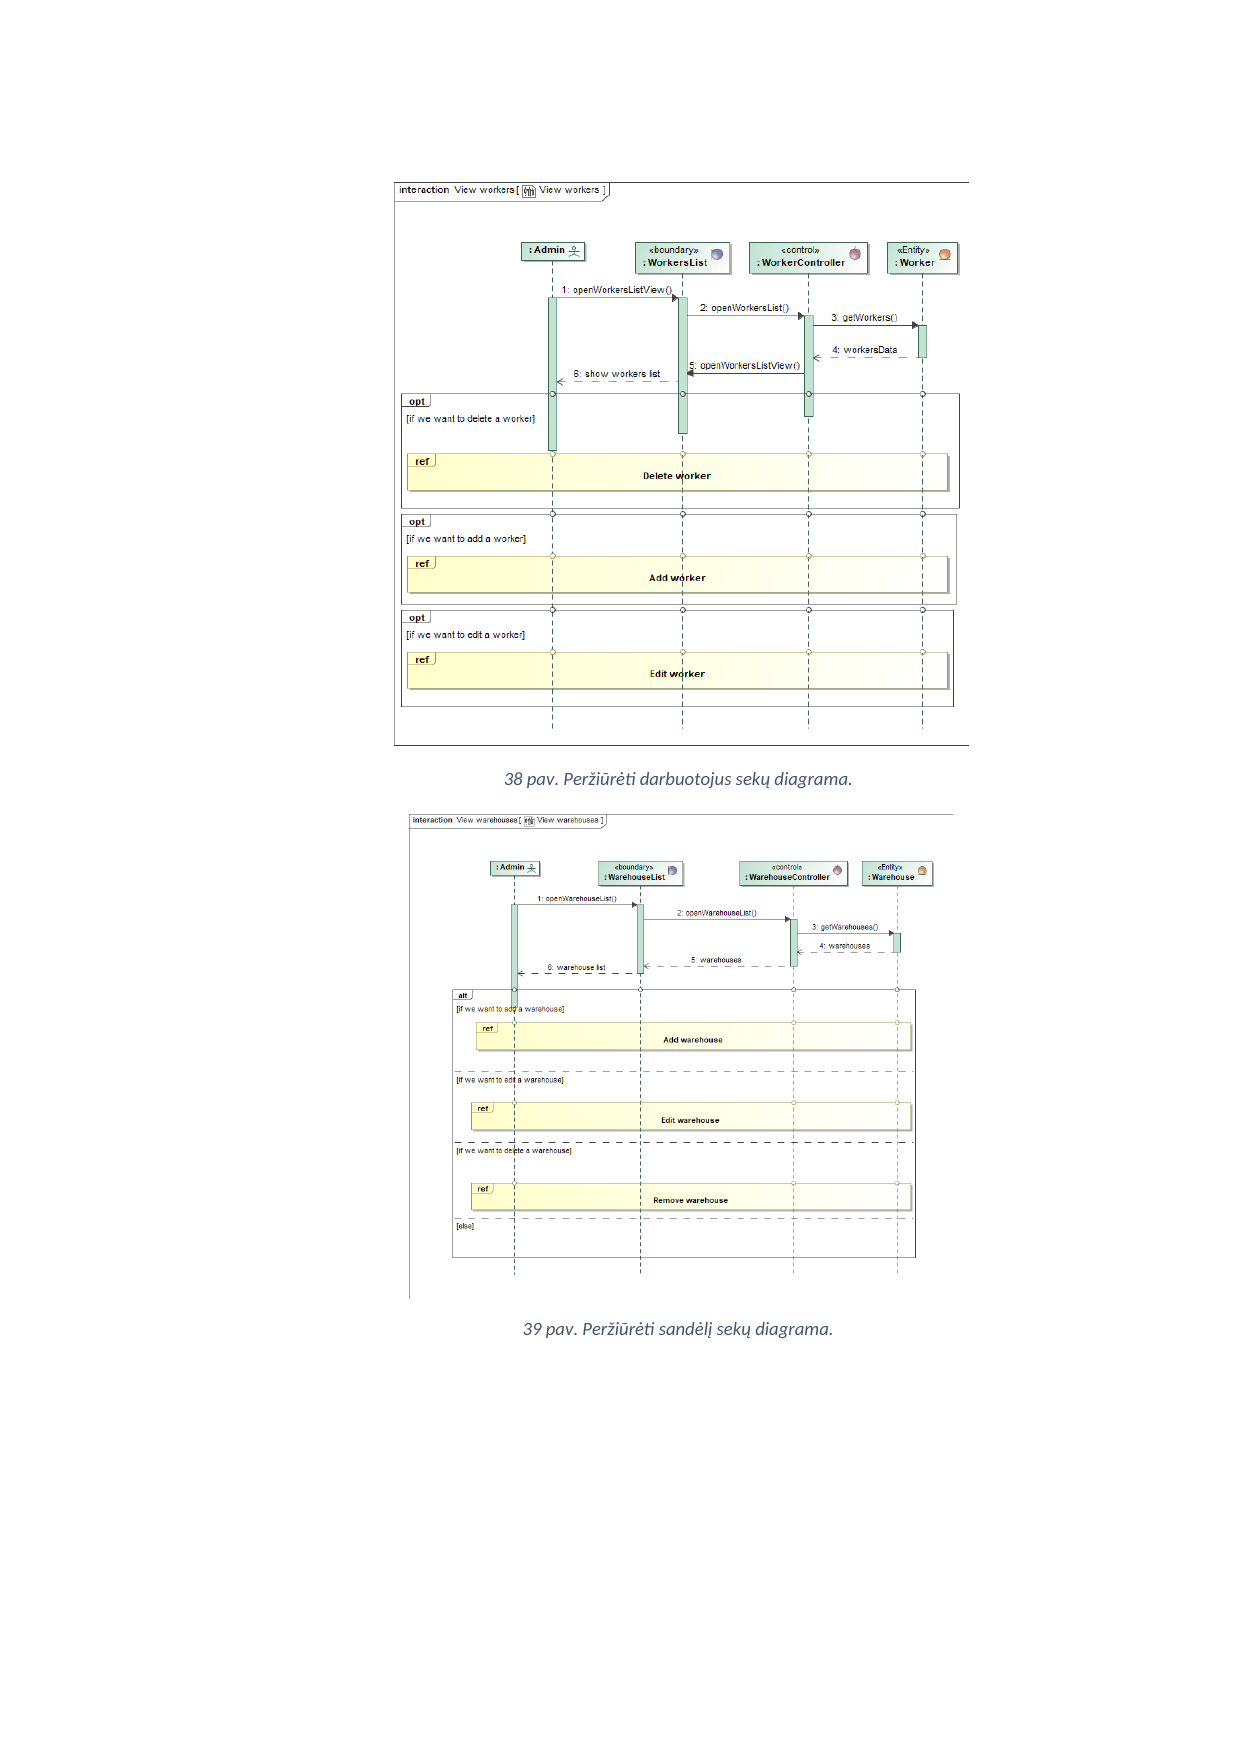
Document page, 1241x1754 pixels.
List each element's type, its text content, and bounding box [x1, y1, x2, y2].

picture [389, 177, 969, 749]
text 39 pav. Peržiūrėti sandėlį sekų diagrama. [177, 1317, 1181, 1340]
text 38 pav. Peržiūrėti darbuotojus sekų diagrama. [177, 767, 1181, 790]
picture [405, 810, 954, 1299]
